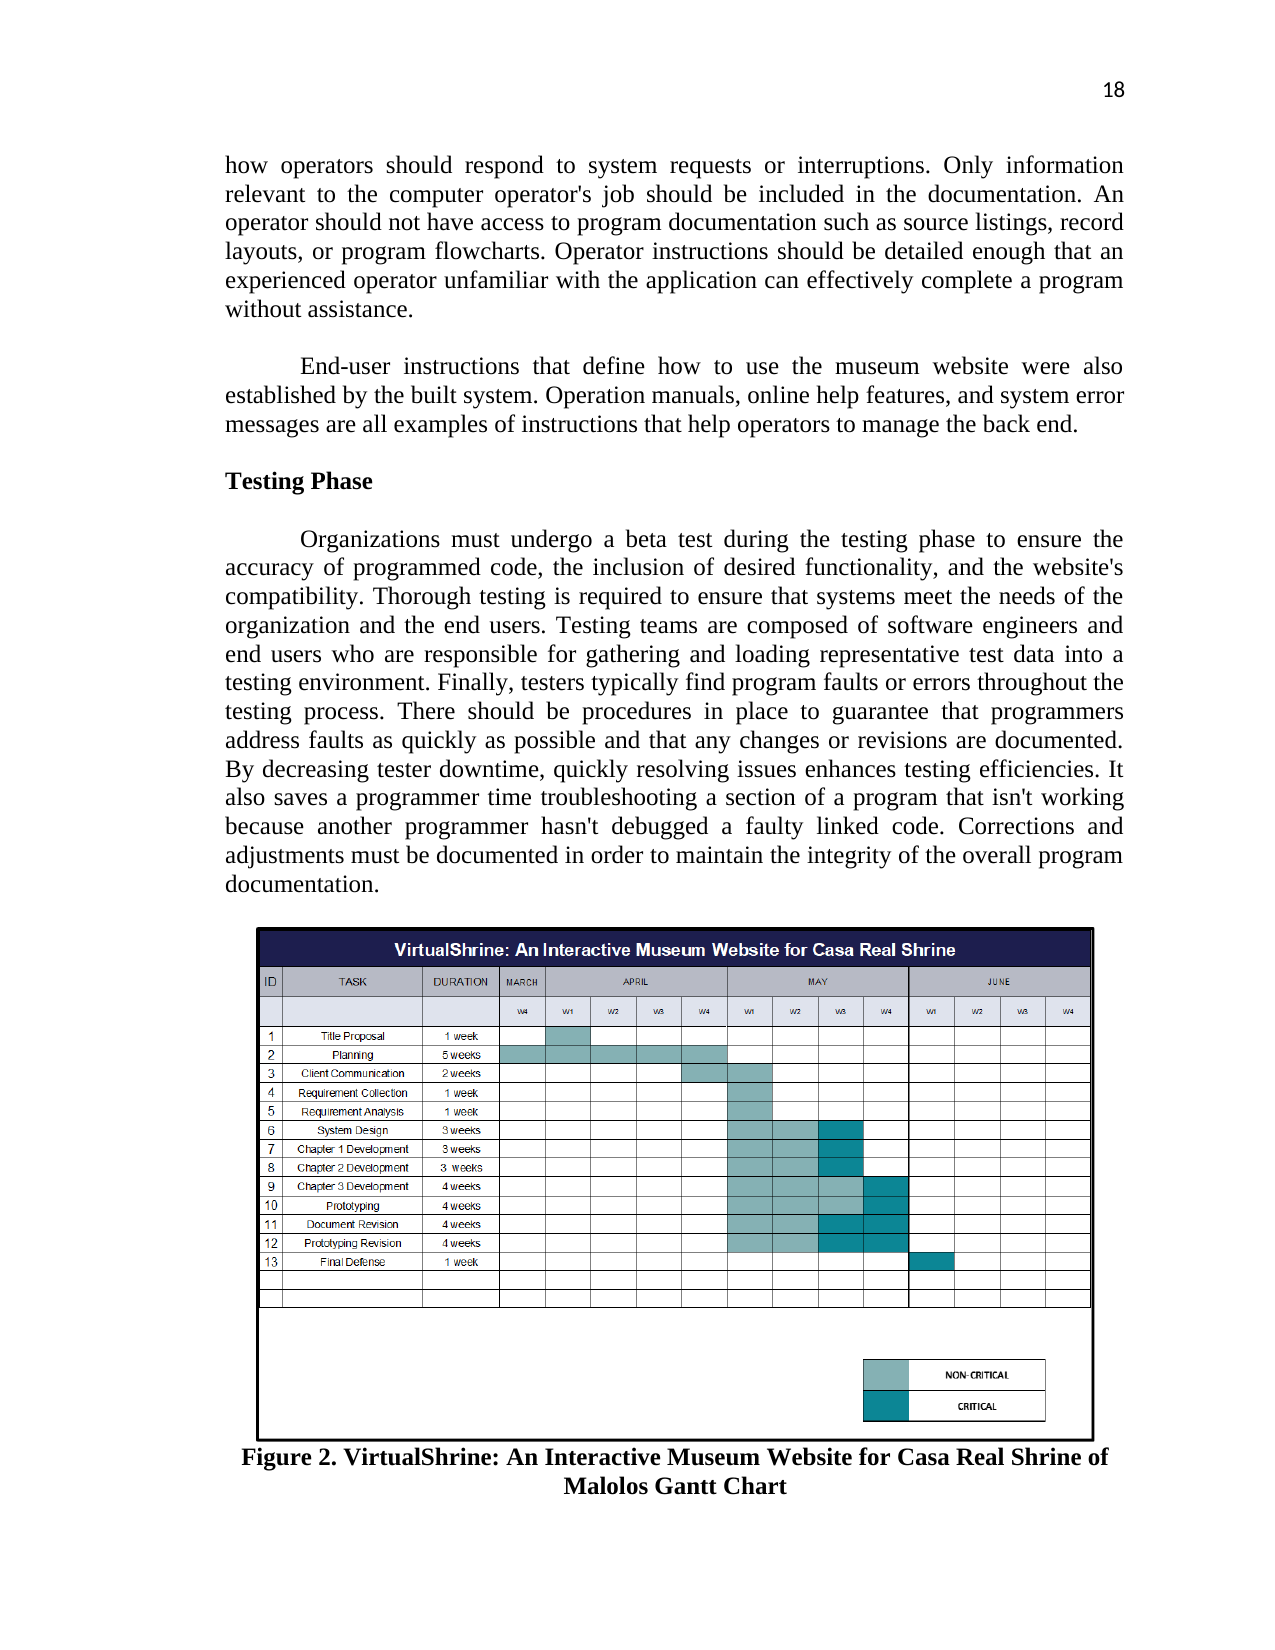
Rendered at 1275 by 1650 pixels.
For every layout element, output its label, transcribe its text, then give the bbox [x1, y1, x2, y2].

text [225, 150, 1125, 322]
text Testing Phase [225, 466, 1125, 495]
text End-user instructions that define how to use the museum website were also established by the built system. Operation manuals, online help features, and system error messages are all examples of instructions that help operators to manage the back end. [225, 351, 1125, 437]
text Organizations must undergo a beta test during the testing phase to ensure the accuracy of programmed code, the inclusion of desired functionality, and the website's compatibility. Thorough testing is required to ensure that systems meet the needs of the organization and the end users. Testing teams are composed of software engineers and end users who are responsible for gathering and loading representative test data into a testing environment. Finally, testers typically find program faults or errors throughout the testing process. There should be procedures in place to guarantee that programmers address faults as quickly as possible and that any changes or revisions are documented. By decreasing tester downtime, quickly resolving issues enhances testing efficiencies. It also saves a programmer time troubleshooting a section of a program that isn't working because another programmer hasn't debugged a faulty linked code. Corrections and adjustments must be documented in order to maintain the integrity of the overall program documentation. [225, 524, 1125, 897]
picture [255, 926, 1095, 1442]
